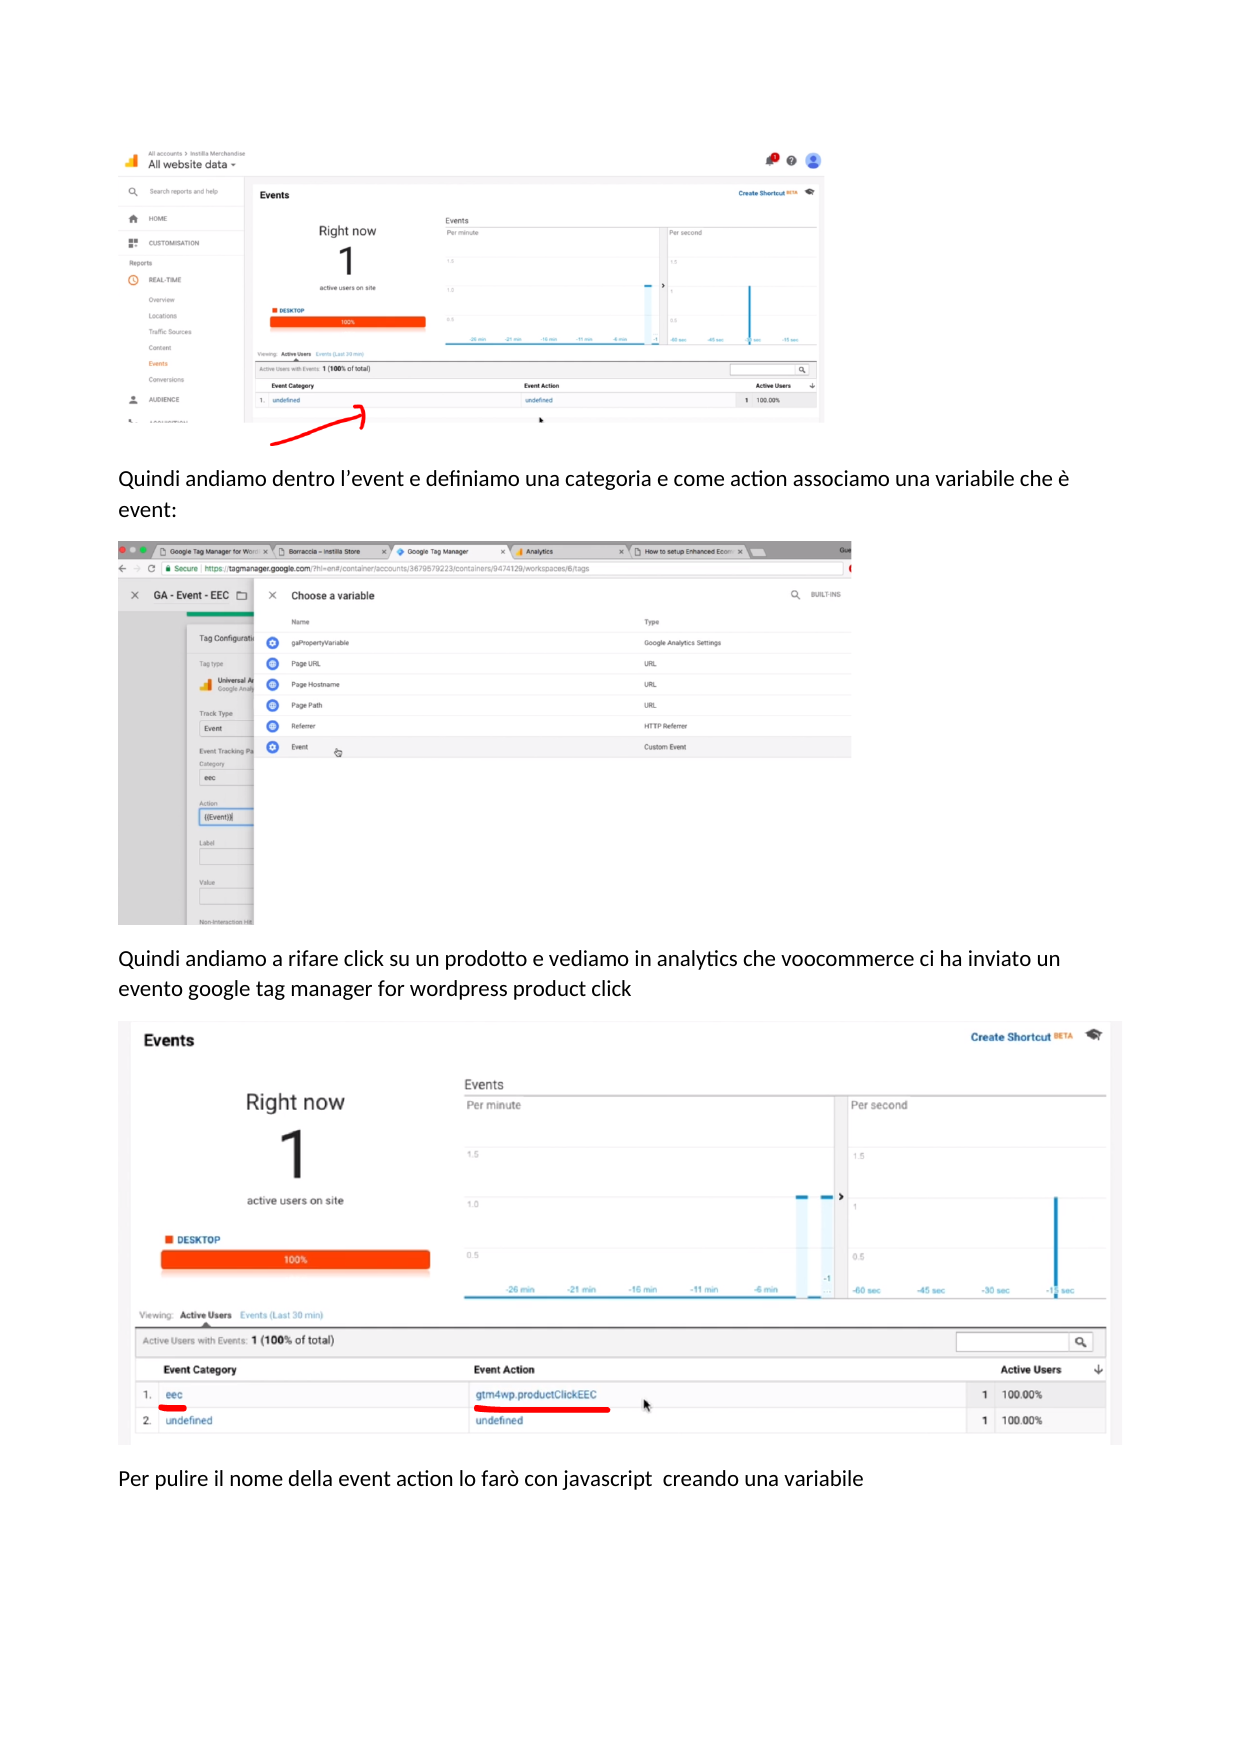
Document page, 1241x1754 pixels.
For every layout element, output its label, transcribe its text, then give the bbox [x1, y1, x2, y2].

picture [118, 147, 825, 446]
picture [118, 1021, 1123, 1445]
picture [118, 541, 852, 925]
text Quindi andiamo a rifare click su un prodotto e vediamo in analytics che voocommerce ci ha inviato un evento google tag manager for wordpress product click [118, 944, 1122, 1002]
text Per pulire il nome della event action lo farò con javascript creando una variabile [118, 1464, 1122, 1492]
text Quindi andiamo dentro l’event e definiamo una categoria e come action associamo una variabile che è event: [118, 464, 1122, 523]
